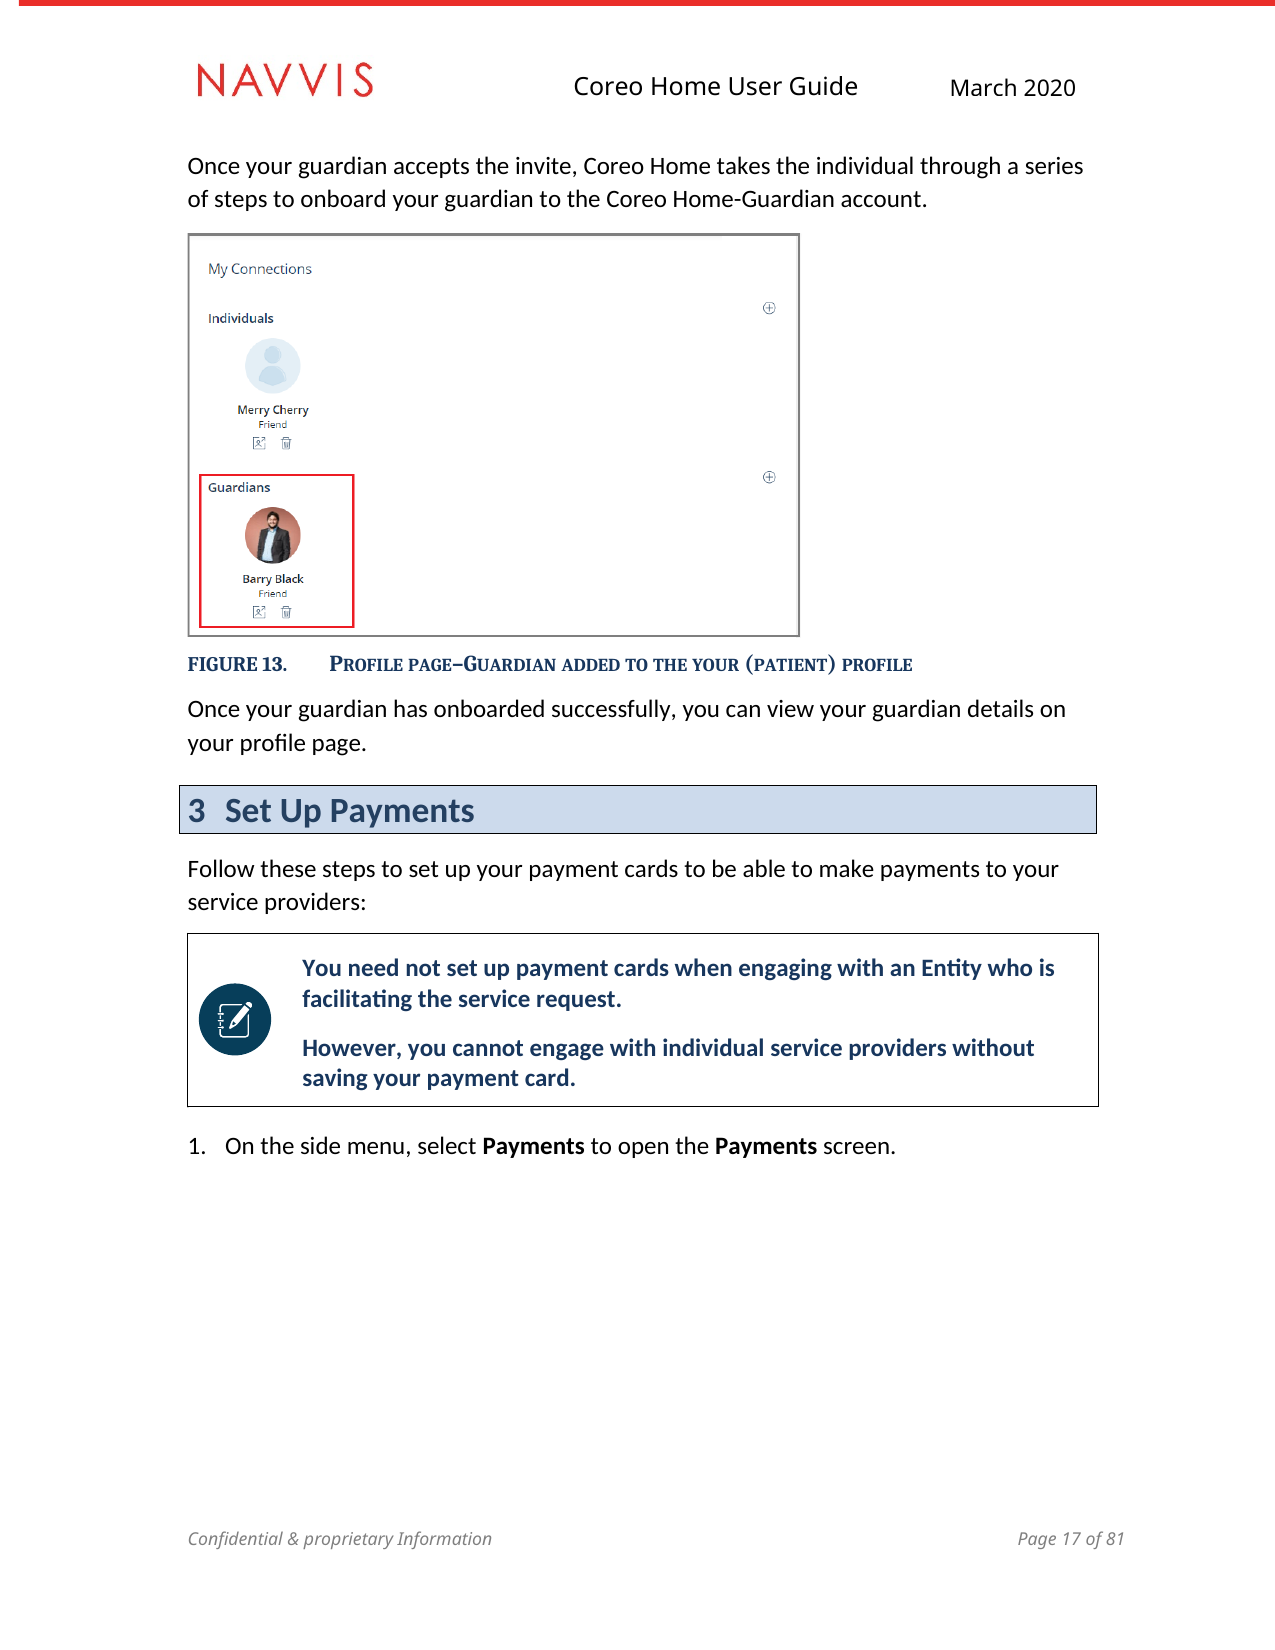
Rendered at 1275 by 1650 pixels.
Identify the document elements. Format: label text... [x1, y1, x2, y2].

table_header [188, 934, 291, 1106]
table_header You need not set up payment cards when engaging with an Entity who is facilitating the service request. However, you cannot engage with individual service providers without saving your payment card. [291, 934, 1098, 1106]
text Once your guardian accepts the invite, Coreo Home takes the individual through a series of steps to onboard your guardian to the Coreo Home-Guardian account. [187, 150, 1087, 214]
list On the side menu, select Payments to open the Payments screen. [187, 1130, 1087, 1161]
picture [187, 55, 383, 104]
text Profile page–Guardian added to the your (patient) profile [187, 651, 1087, 677]
subtitle Set Up Payments [180, 786, 1096, 833]
picture [187, 233, 802, 639]
text Follow these steps to set up your payment cards to be able to make payments to your service providers: [187, 853, 1087, 917]
text Once your guardian has onboarded successfully, you can view your guardian details on your profile page. [187, 693, 1087, 757]
